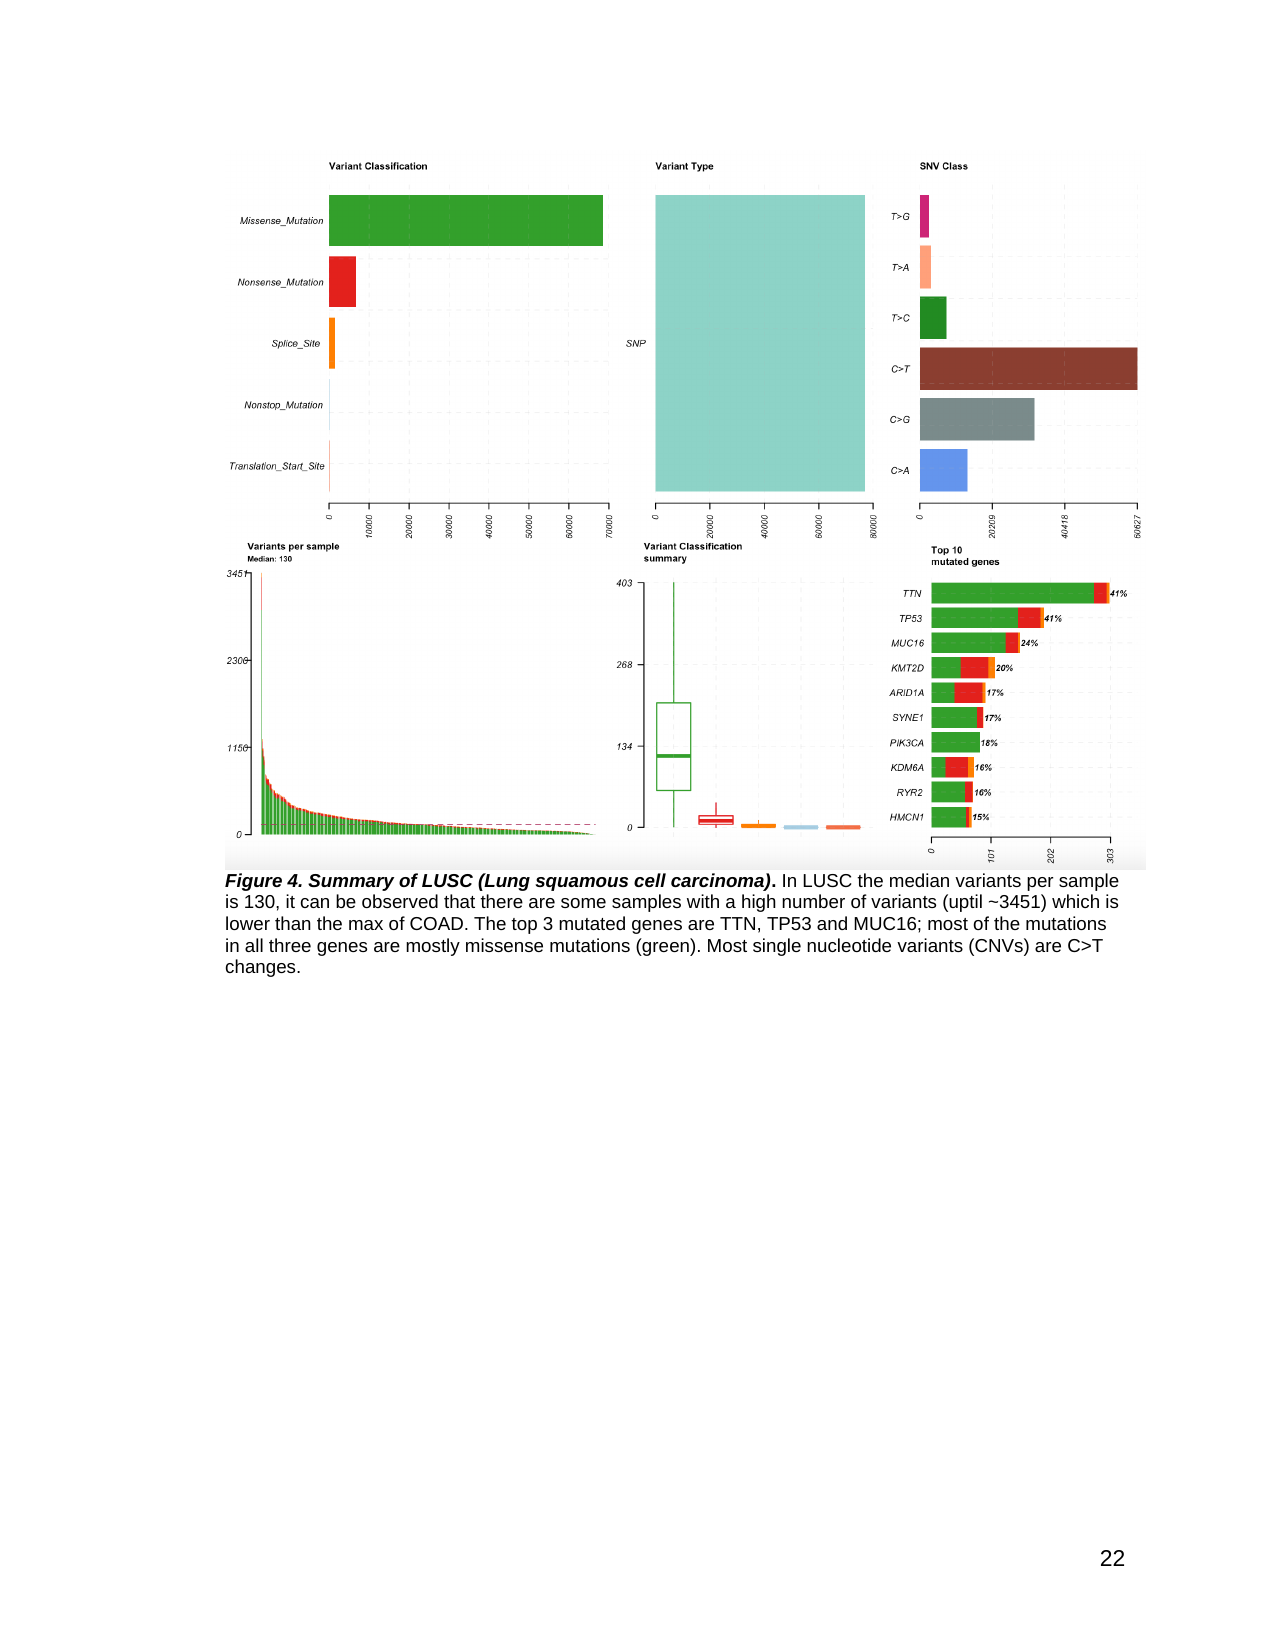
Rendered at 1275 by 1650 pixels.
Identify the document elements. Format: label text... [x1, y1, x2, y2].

picture [225, 150, 1146, 870]
text Figure 4. Summary of LUSC (Lung squamous cell carcinoma). In LUSC the median variants per sample is 130, it can be observed that there are some samples with a high number of variants (uptil ~3451) which is lower than the max of COAD. The top 3 mutated genes are TTN, TP53 and MUC16; most of the mutations in all three genes are mostly missense mutations (green). Most single nucleotide variants (CNVs) are C>T changes. [225, 870, 1125, 978]
